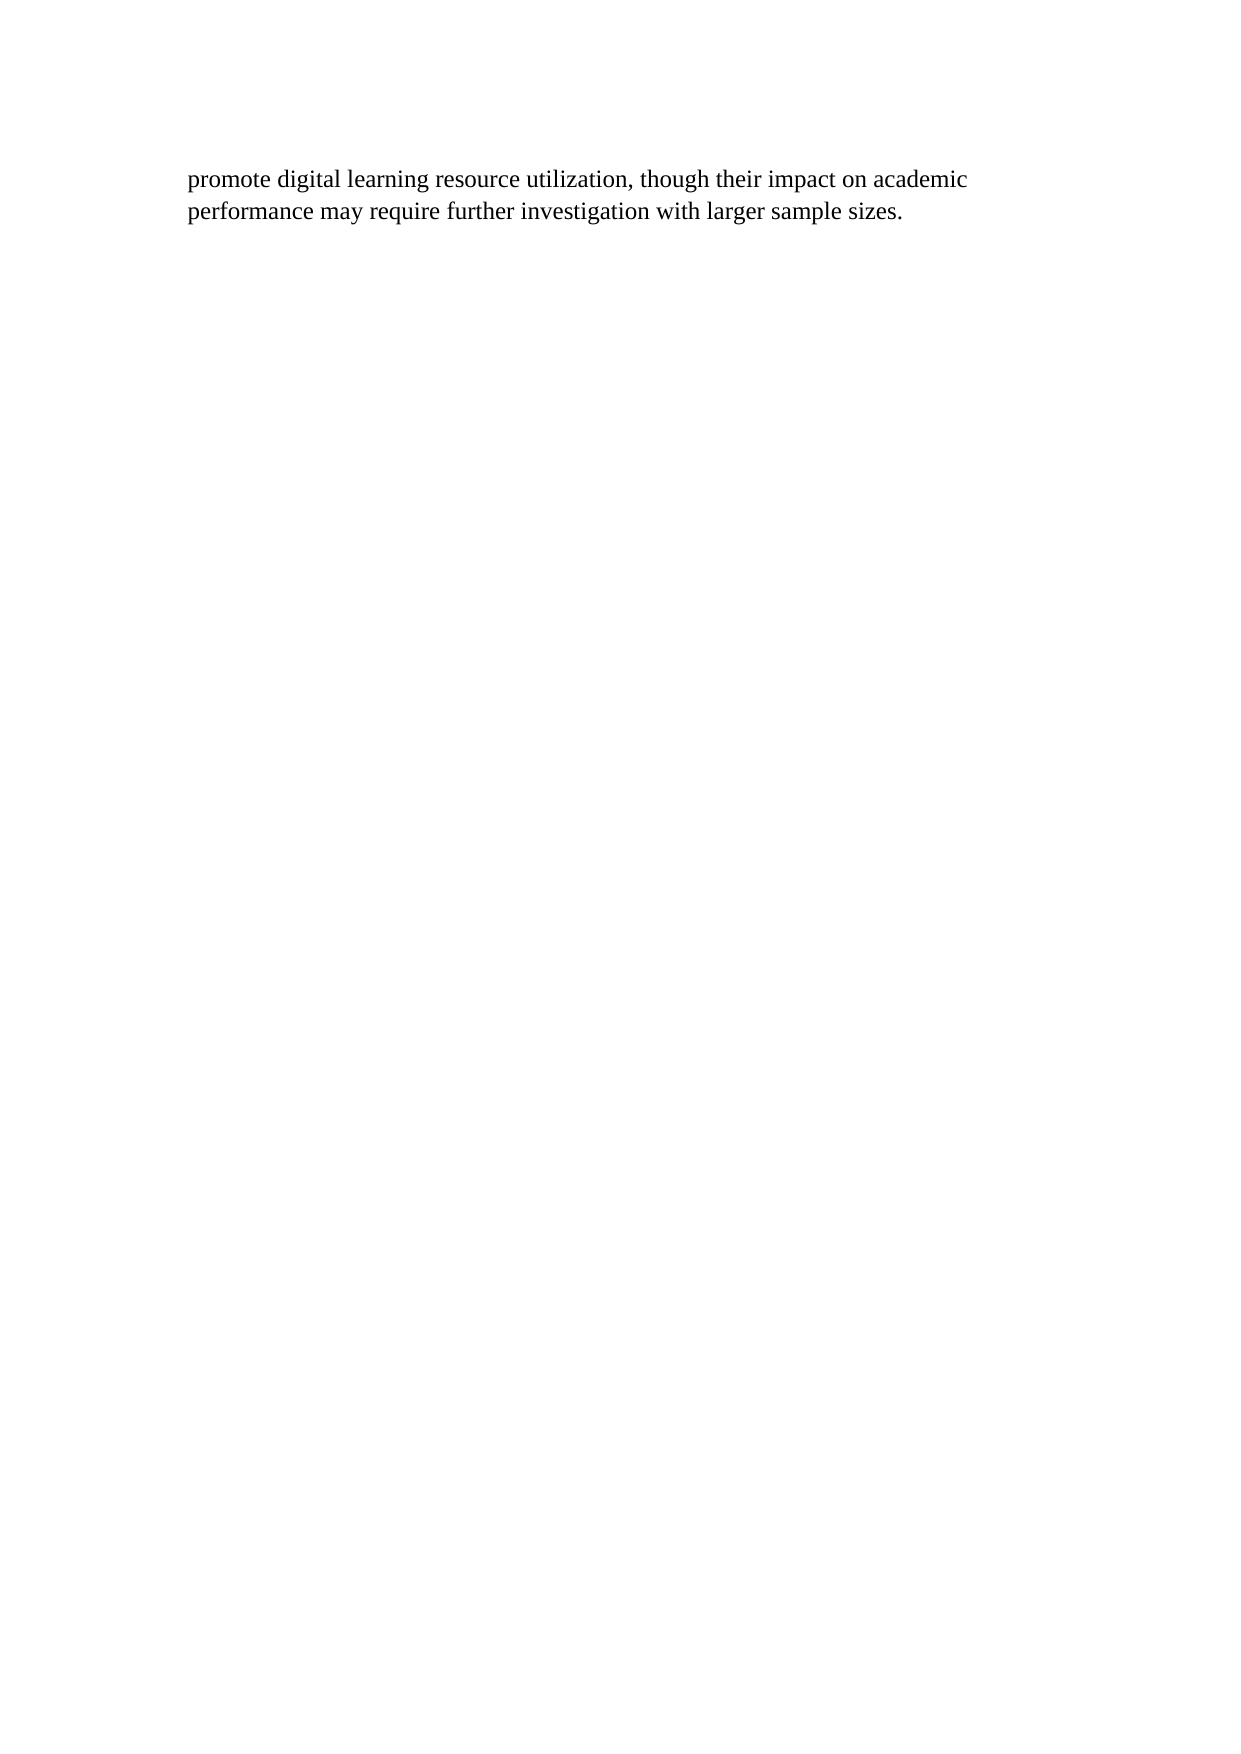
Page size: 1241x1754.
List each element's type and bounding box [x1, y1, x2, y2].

text [187, 162, 1053, 227]
